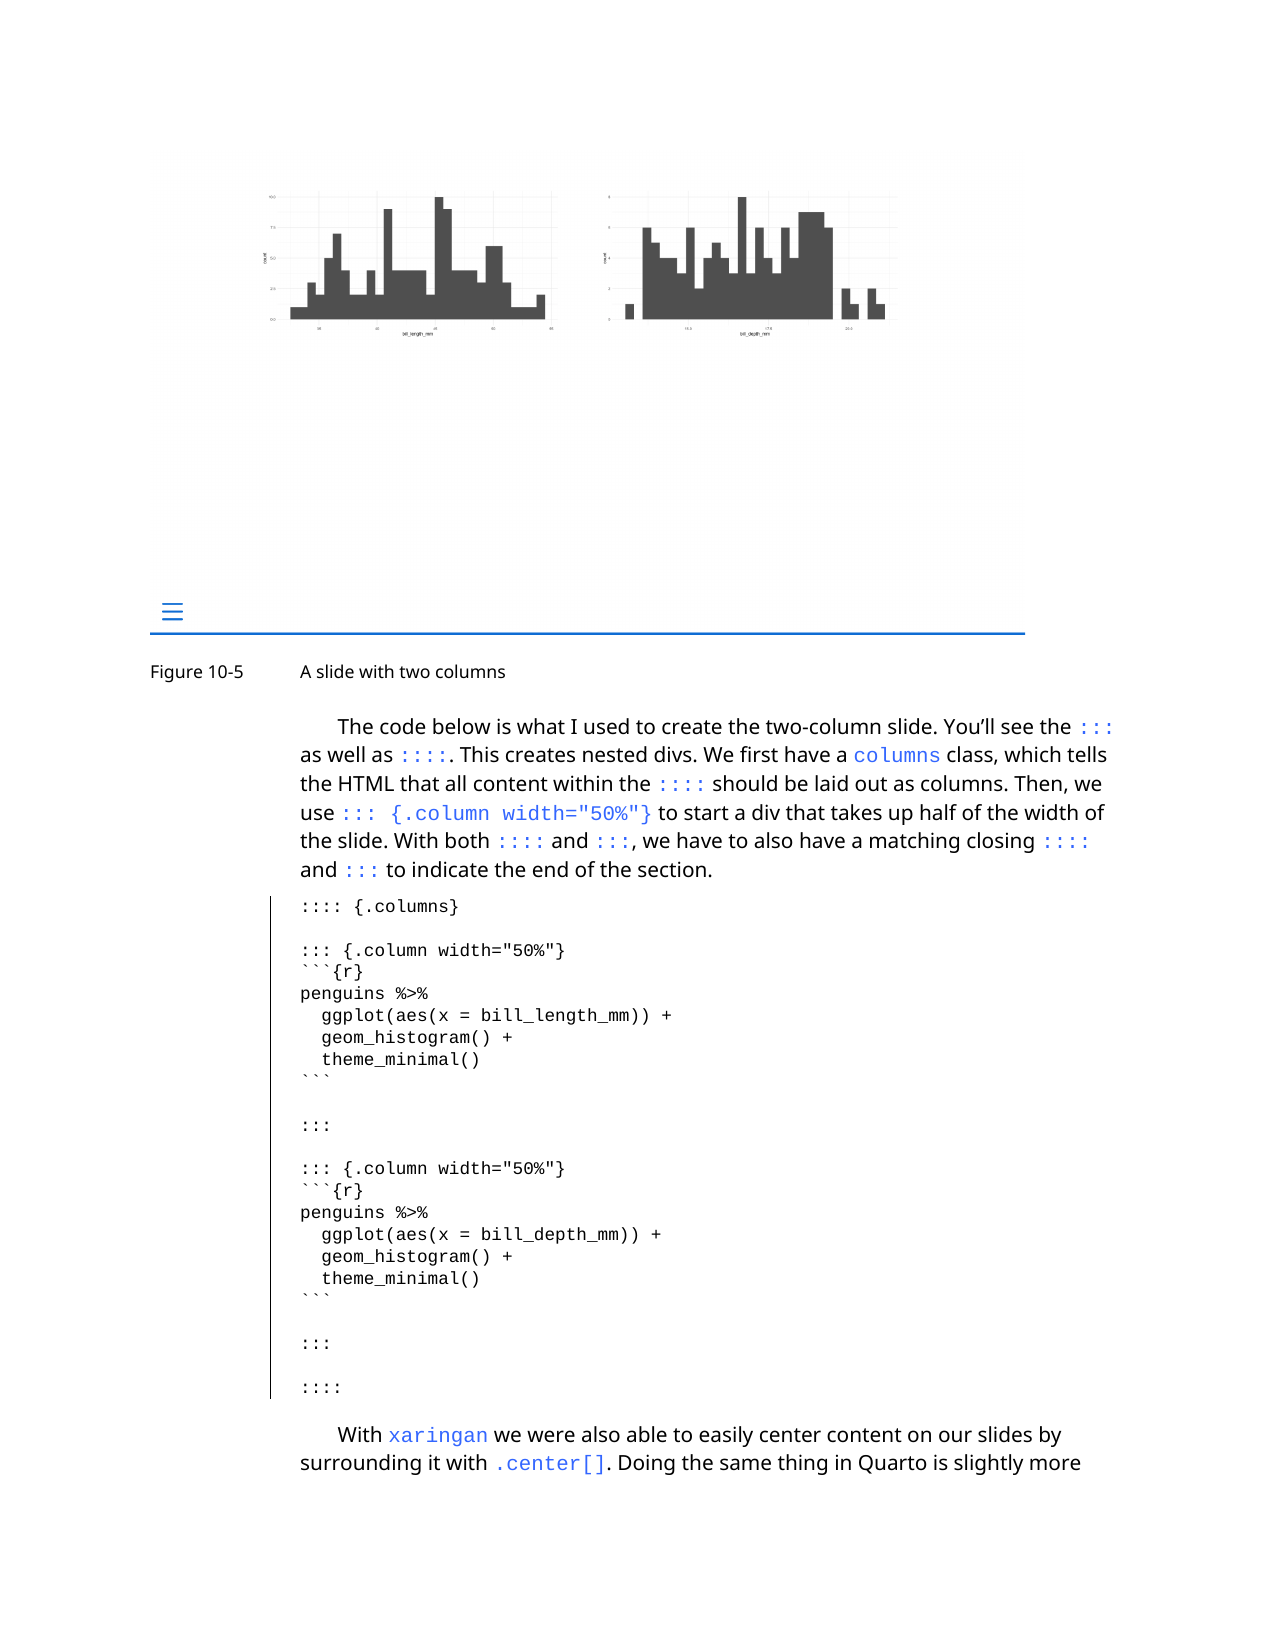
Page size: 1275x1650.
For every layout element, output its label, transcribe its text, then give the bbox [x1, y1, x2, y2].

text theme_minimal() [271, 1049, 1125, 1071]
text :::: {.columns} [271, 896, 1125, 918]
text penguins %>% [271, 1202, 1125, 1224]
text ::: {.column width="50%"} [271, 1158, 1125, 1180]
picture [150, 150, 1025, 635]
text The code below is what I used to create the two-column slide. You’ll see the ::: as well as ::::. This creates nested divs. We first have a columns class, which tells the HTML that all content within the :::: should be laid out as columns. Then, we use ::: {.column width="50%"} to start a div that takes up half of the width of the slide. With both :::: and :::, we have to also have a matching closing :::: and ::: to indicate the end of the section. [300, 712, 1125, 883]
text geom_histogram() + [271, 1027, 1125, 1049]
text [300, 1420, 1125, 1477]
text ggplot(aes(x = bill_depth_mm)) + [271, 1224, 1125, 1246]
text ```{r} [271, 961, 1125, 983]
text ::: {.column width="50%"} [271, 939, 1125, 961]
text penguins %>% [271, 983, 1125, 1005]
text geom_histogram() + [271, 1246, 1125, 1268]
text ``` [271, 1289, 1125, 1311]
text ::: [271, 1333, 1125, 1355]
text :::: [271, 1377, 1125, 1399]
text theme_minimal() [271, 1268, 1125, 1289]
text ::: [271, 1114, 1125, 1136]
text ``` [271, 1071, 1125, 1093]
text A slide with two columns [150, 659, 1125, 683]
text ```{r} [271, 1180, 1125, 1202]
text ggplot(aes(x = bill_length_mm)) + [271, 1005, 1125, 1027]
